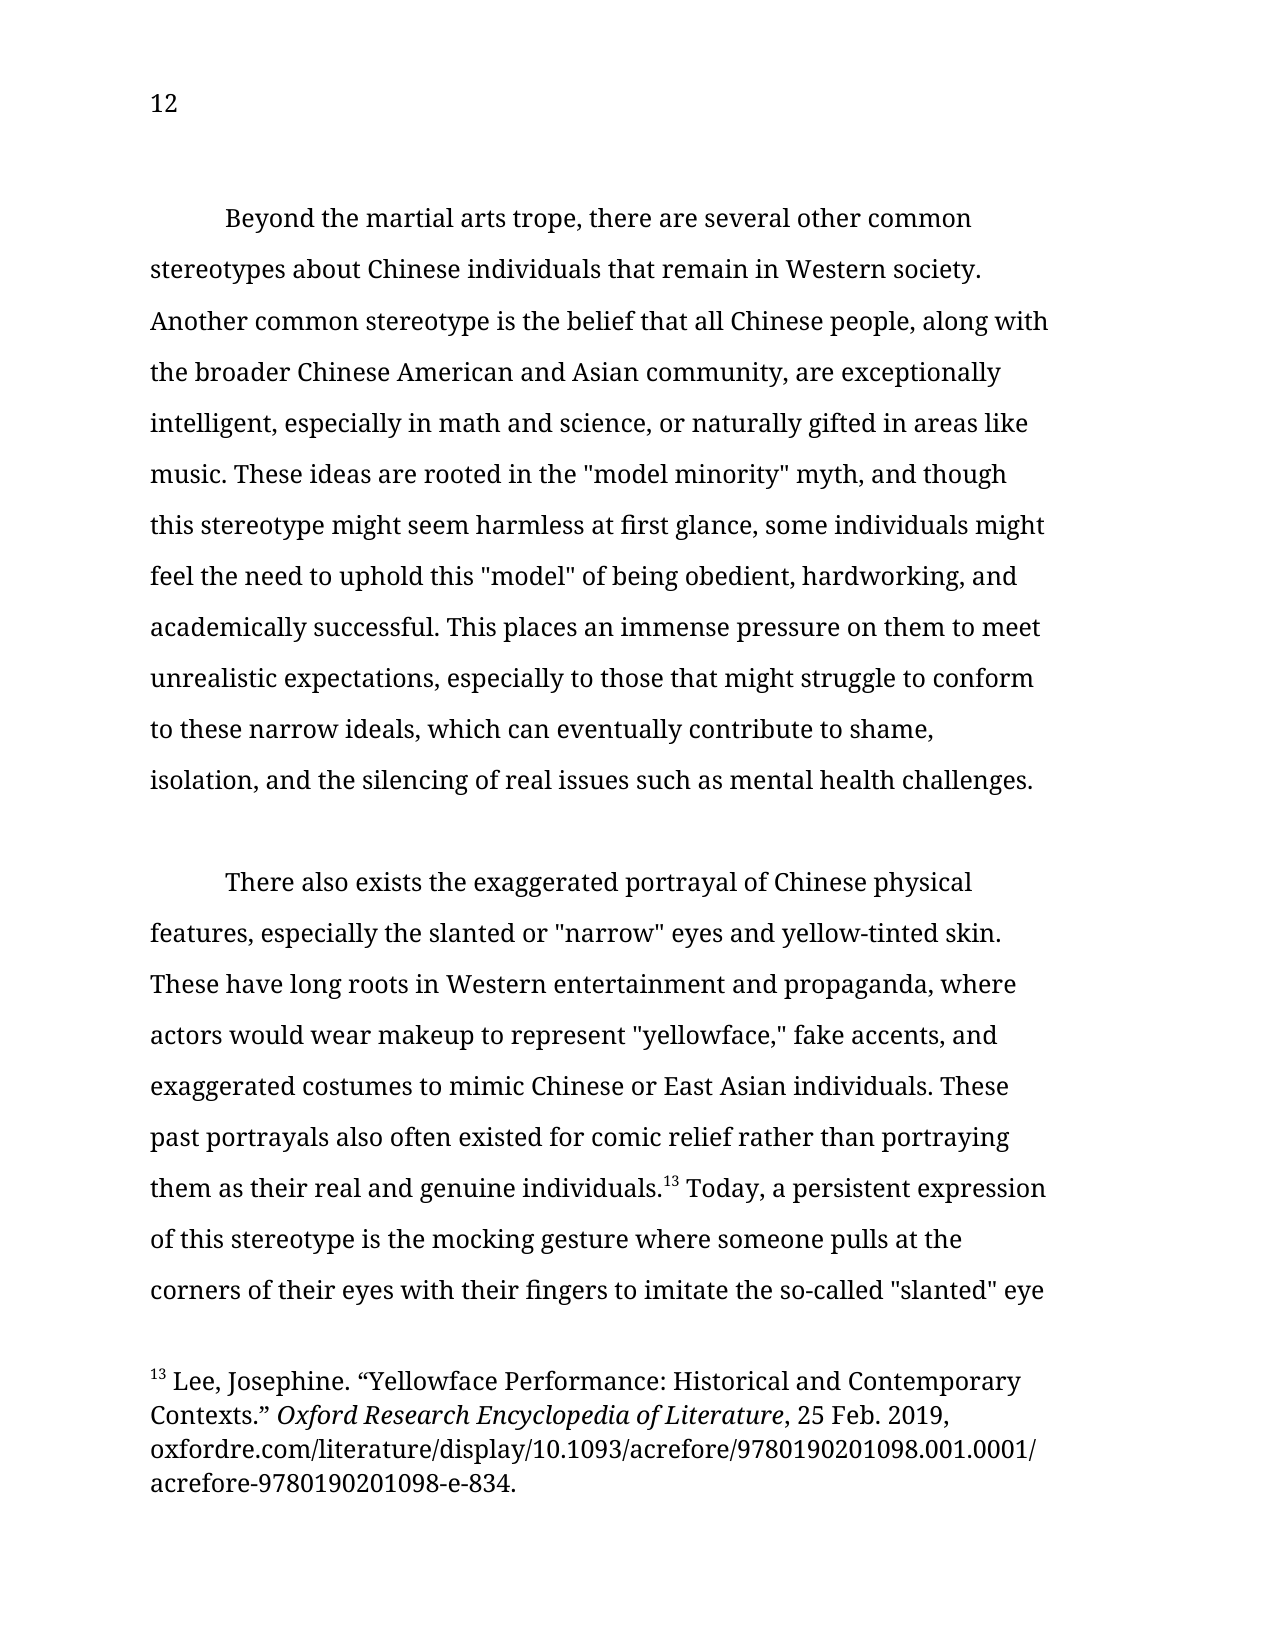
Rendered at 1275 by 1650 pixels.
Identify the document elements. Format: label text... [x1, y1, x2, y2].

text Beyond the martial arts trope, there are several other common stereotypes about Chinese individuals that remain in Western society. Another common stereotype is the belief that all Chinese people, along with the broader Chinese American and Asian community, are exceptionally intelligent, especially in math and science, or naturally gifted in areas like music. These ideas are rooted in the "model minority" myth, and though this stereotype might seem harmless at first glance, some individuals might feel the need to uphold this "model" of being obedient, hardworking, and academically successful. This places an immense pressure on them to meet unrealistic expectations, especially to those that might struggle to conform to these narrow ideals, which can eventually contribute to shame, isolation, and the silencing of real issues such as mental health challenges. [150, 201, 1050, 797]
